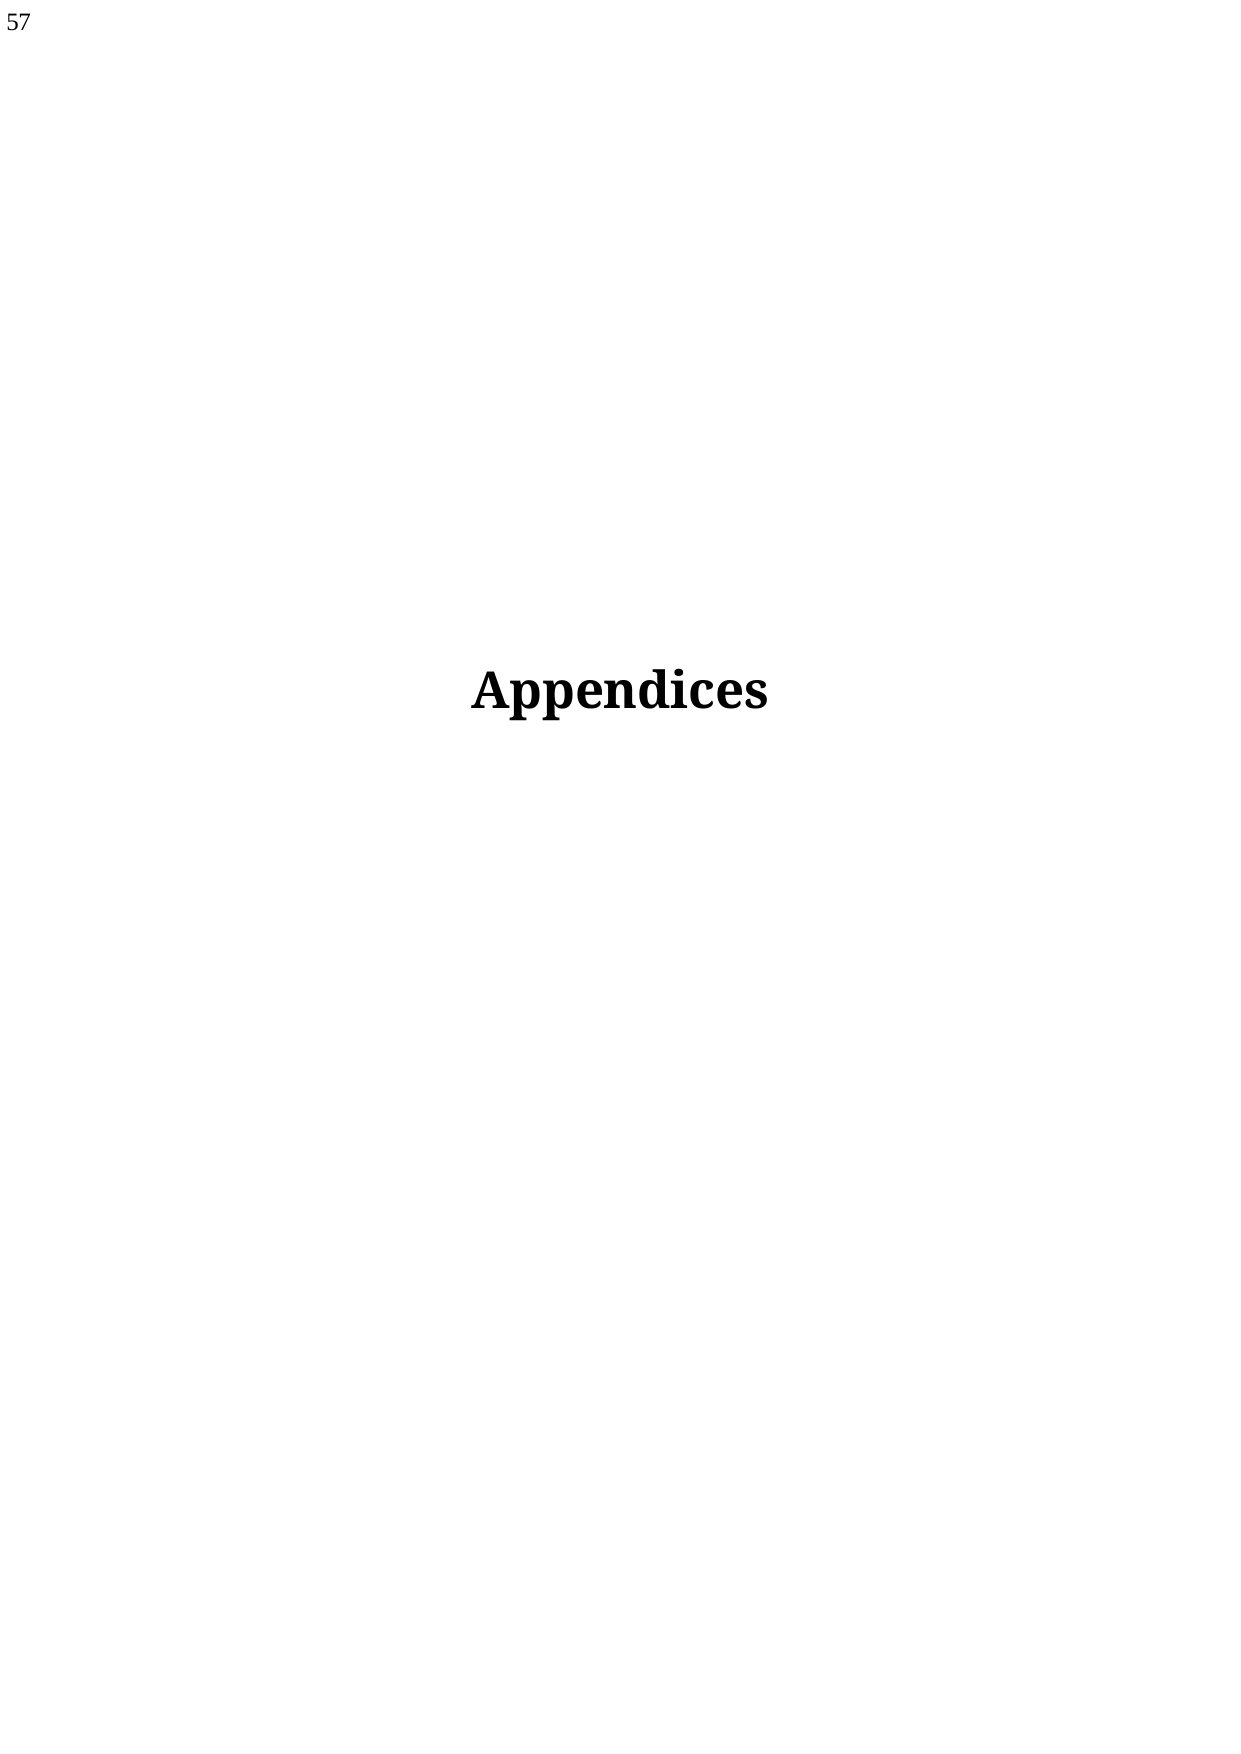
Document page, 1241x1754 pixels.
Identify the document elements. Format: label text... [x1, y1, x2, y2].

text Appendices [103, 654, 1137, 723]
